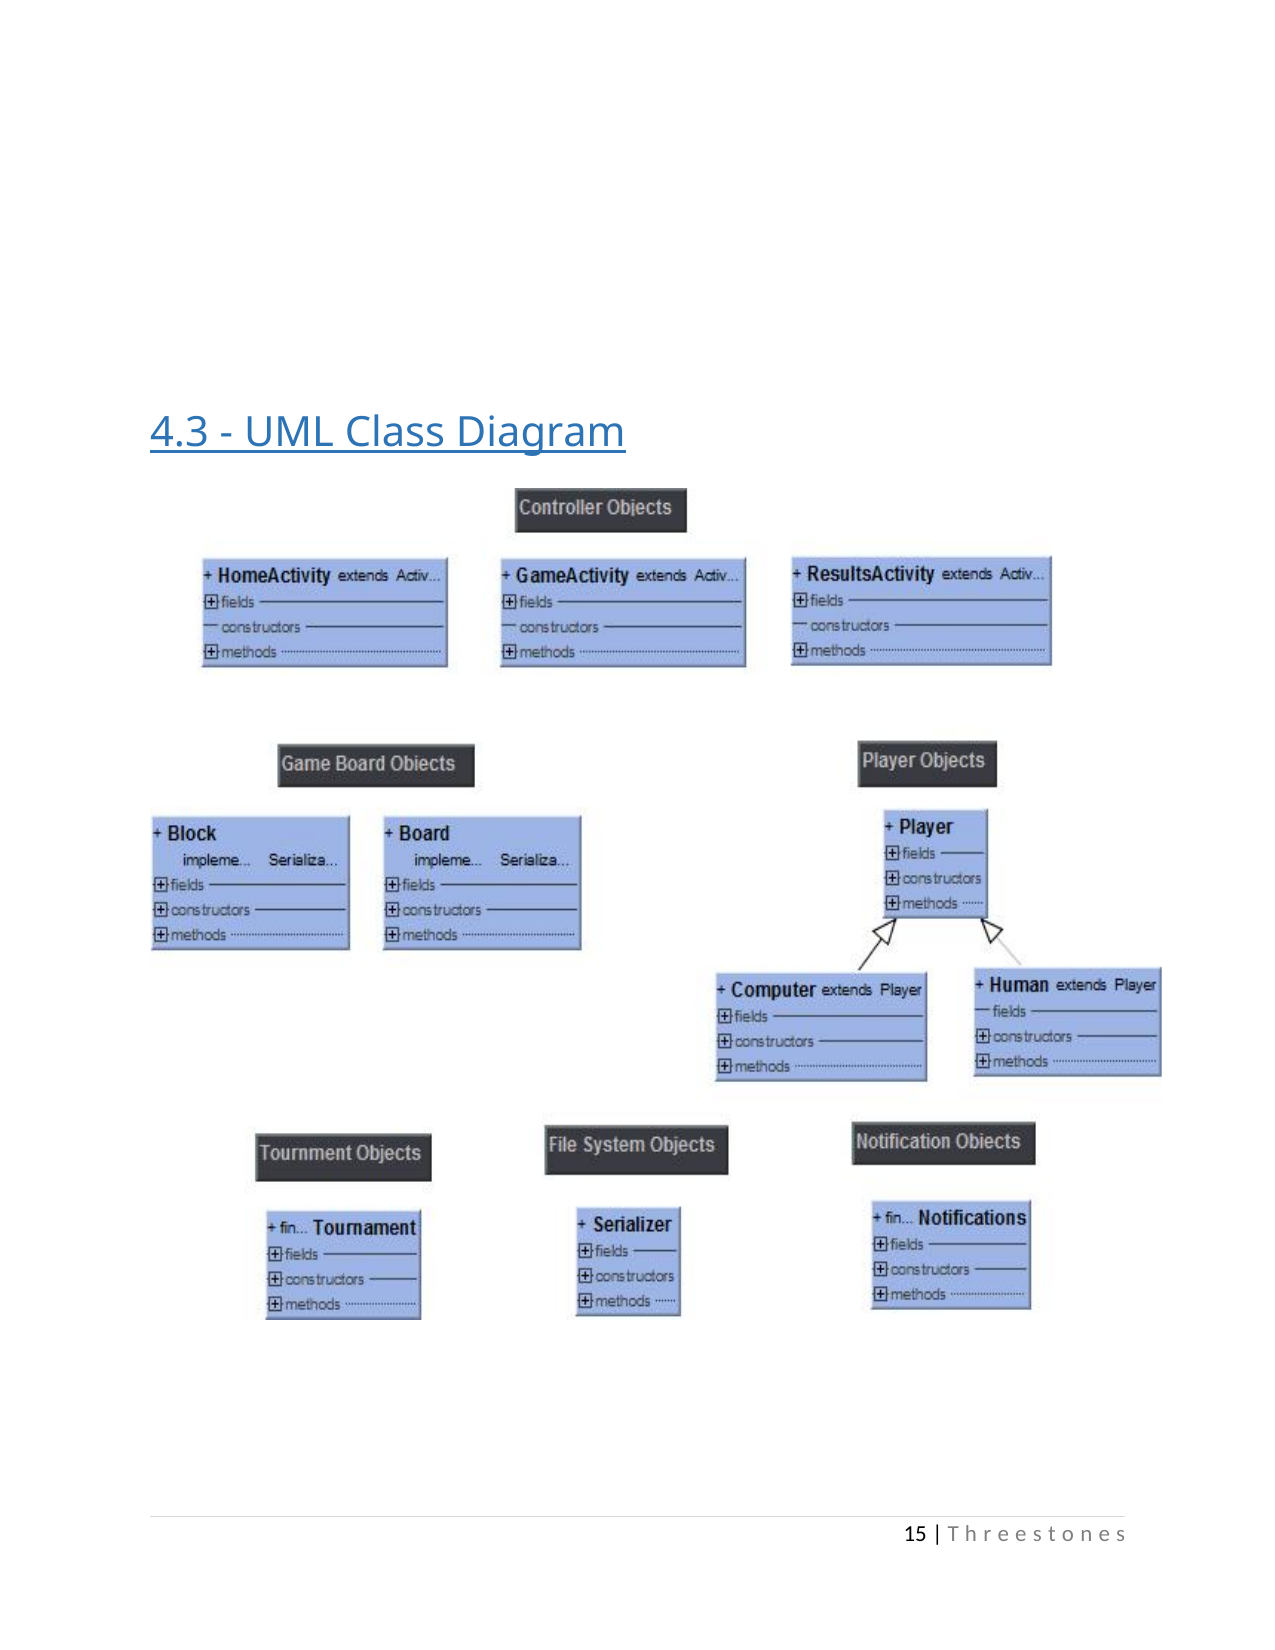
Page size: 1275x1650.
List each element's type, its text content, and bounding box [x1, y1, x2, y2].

subtitle 4.3 - UML Class Diagram [150, 402, 1125, 459]
picture [150, 488, 1162, 1320]
